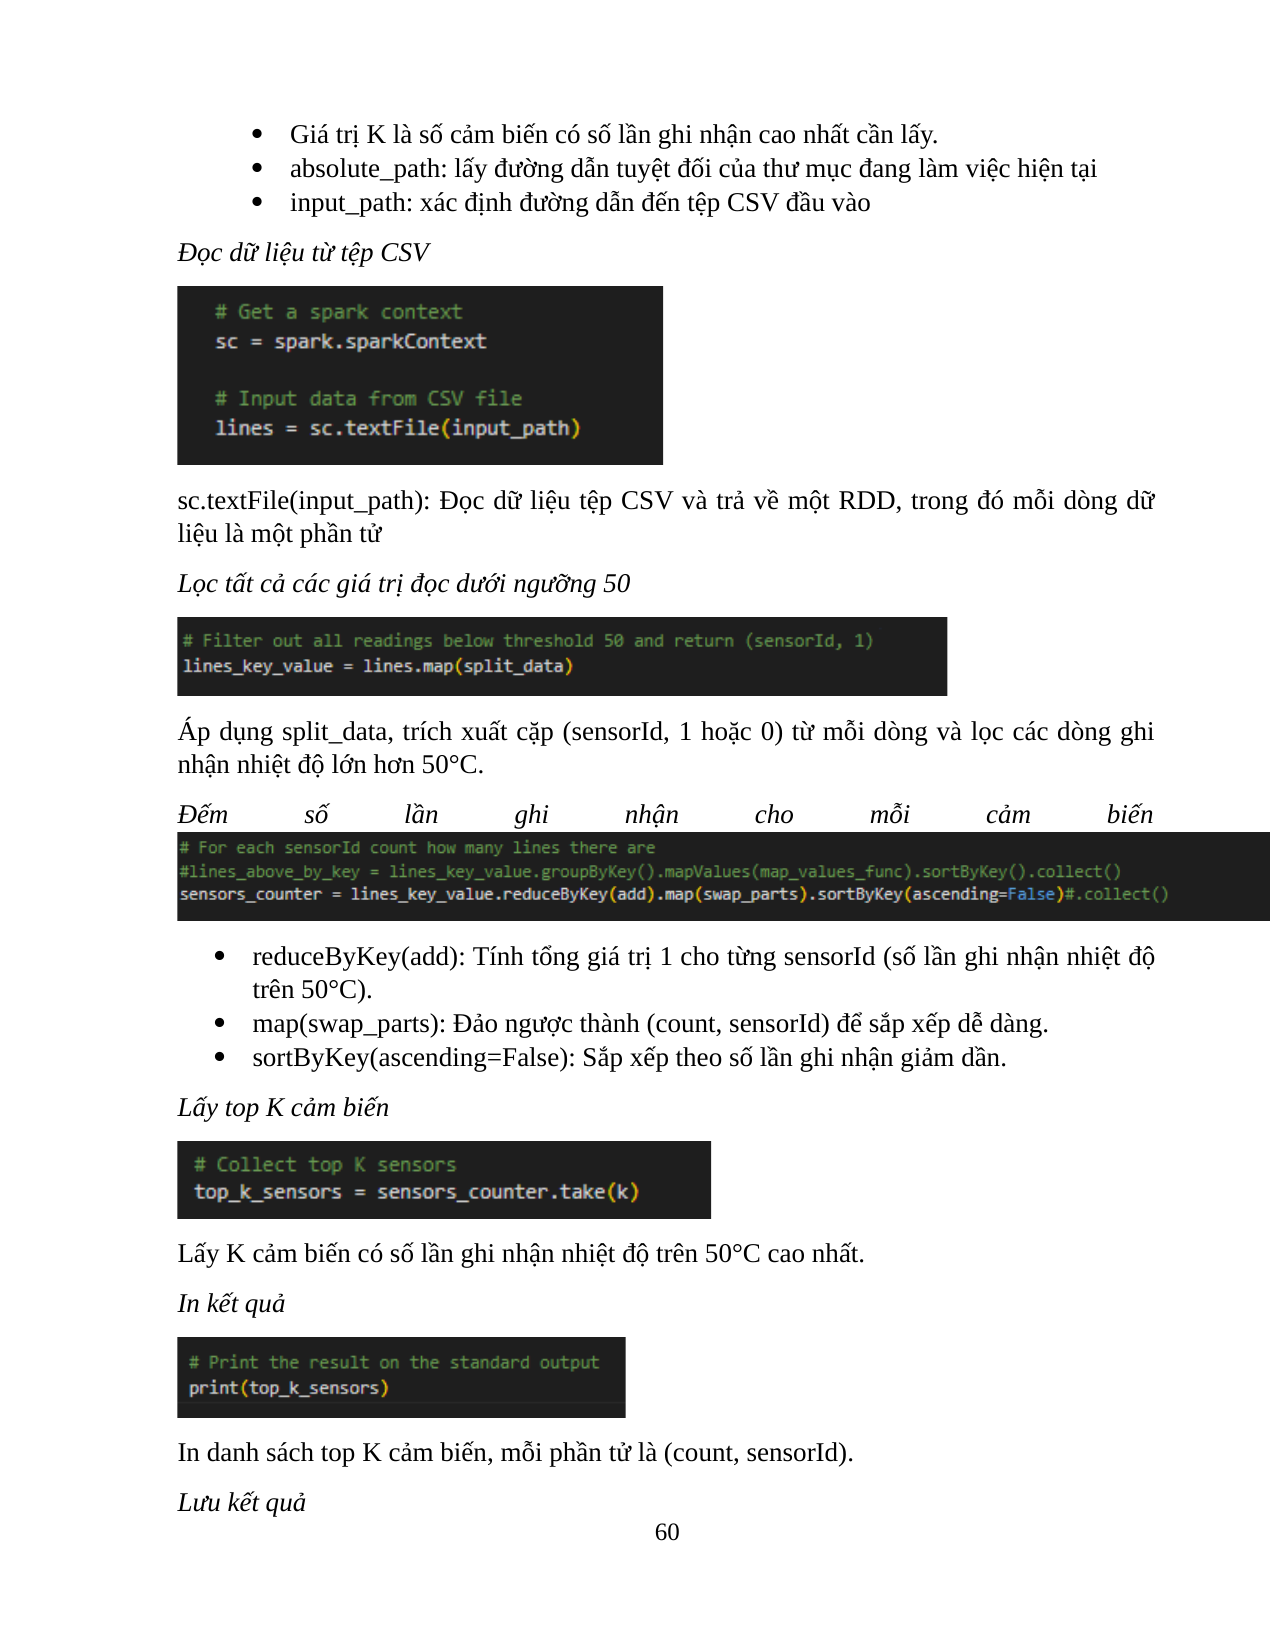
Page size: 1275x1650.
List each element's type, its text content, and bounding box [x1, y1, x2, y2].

list absolute_path: lấy đường dẫn tuyệt đối của thư mục đang làm việc hiện tại [252, 152, 1157, 183]
text Lọc tất cả các giá trị đọc dưới ngưỡng 50 [177, 567, 1157, 599]
text Lấy K cảm biến có số lần ghi nhận nhiệt độ trên 50°C cao nhất. [177, 1237, 1157, 1268]
text sc.textFile(input_path): Đọc dữ liệu tệp CSV và trả về một RDD, trong đó mỗi dòng dữ liệu là một phần tử [177, 484, 1157, 548]
picture [177, 286, 664, 465]
list sortByKey(ascending=False): Sắp xếp theo số lần ghi nhận giảm dần. [215, 1041, 1157, 1072]
text Áp dụng split_data, trích xuất cặp (sensorId, 1 hoặc 0) từ mỗi dòng và lọc các dòng ghi nhận nhiệt độ lớn hơn 50°C. [177, 715, 1157, 779]
text Lưu kết quả [177, 1486, 1157, 1517]
text Lấy top K cảm biến [177, 1091, 1157, 1122]
text Đọc dữ liệu từ tệp CSV [177, 236, 1157, 267]
picture [177, 832, 1270, 921]
text In kết quả [177, 1287, 1157, 1318]
list reduceByKey(add): Tính tổng giá trị 1 cho từng sensorId (số lần ghi nhận nhiệt độ trên 50°C). [215, 940, 1157, 1005]
list input_path: xác định đường dẫn đến tệp CSV đầu vào [252, 186, 1157, 217]
list map(swap_parts): Đảo ngược thành (count, sensorId) để sắp xếp dễ dàng. [215, 1007, 1157, 1038]
text Đếm số lần ghi nhận cho mỗi cảm biến [177, 798, 1157, 832]
picture [177, 617, 948, 696]
picture [177, 1141, 712, 1219]
text In danh sách top K cảm biến, mỗi phần tử là (count, sensorId). [177, 1436, 1157, 1467]
picture [177, 1337, 626, 1418]
list Giá trị K là số cảm biến có số lần ghi nhận cao nhất cần lấy. [252, 118, 1157, 149]
